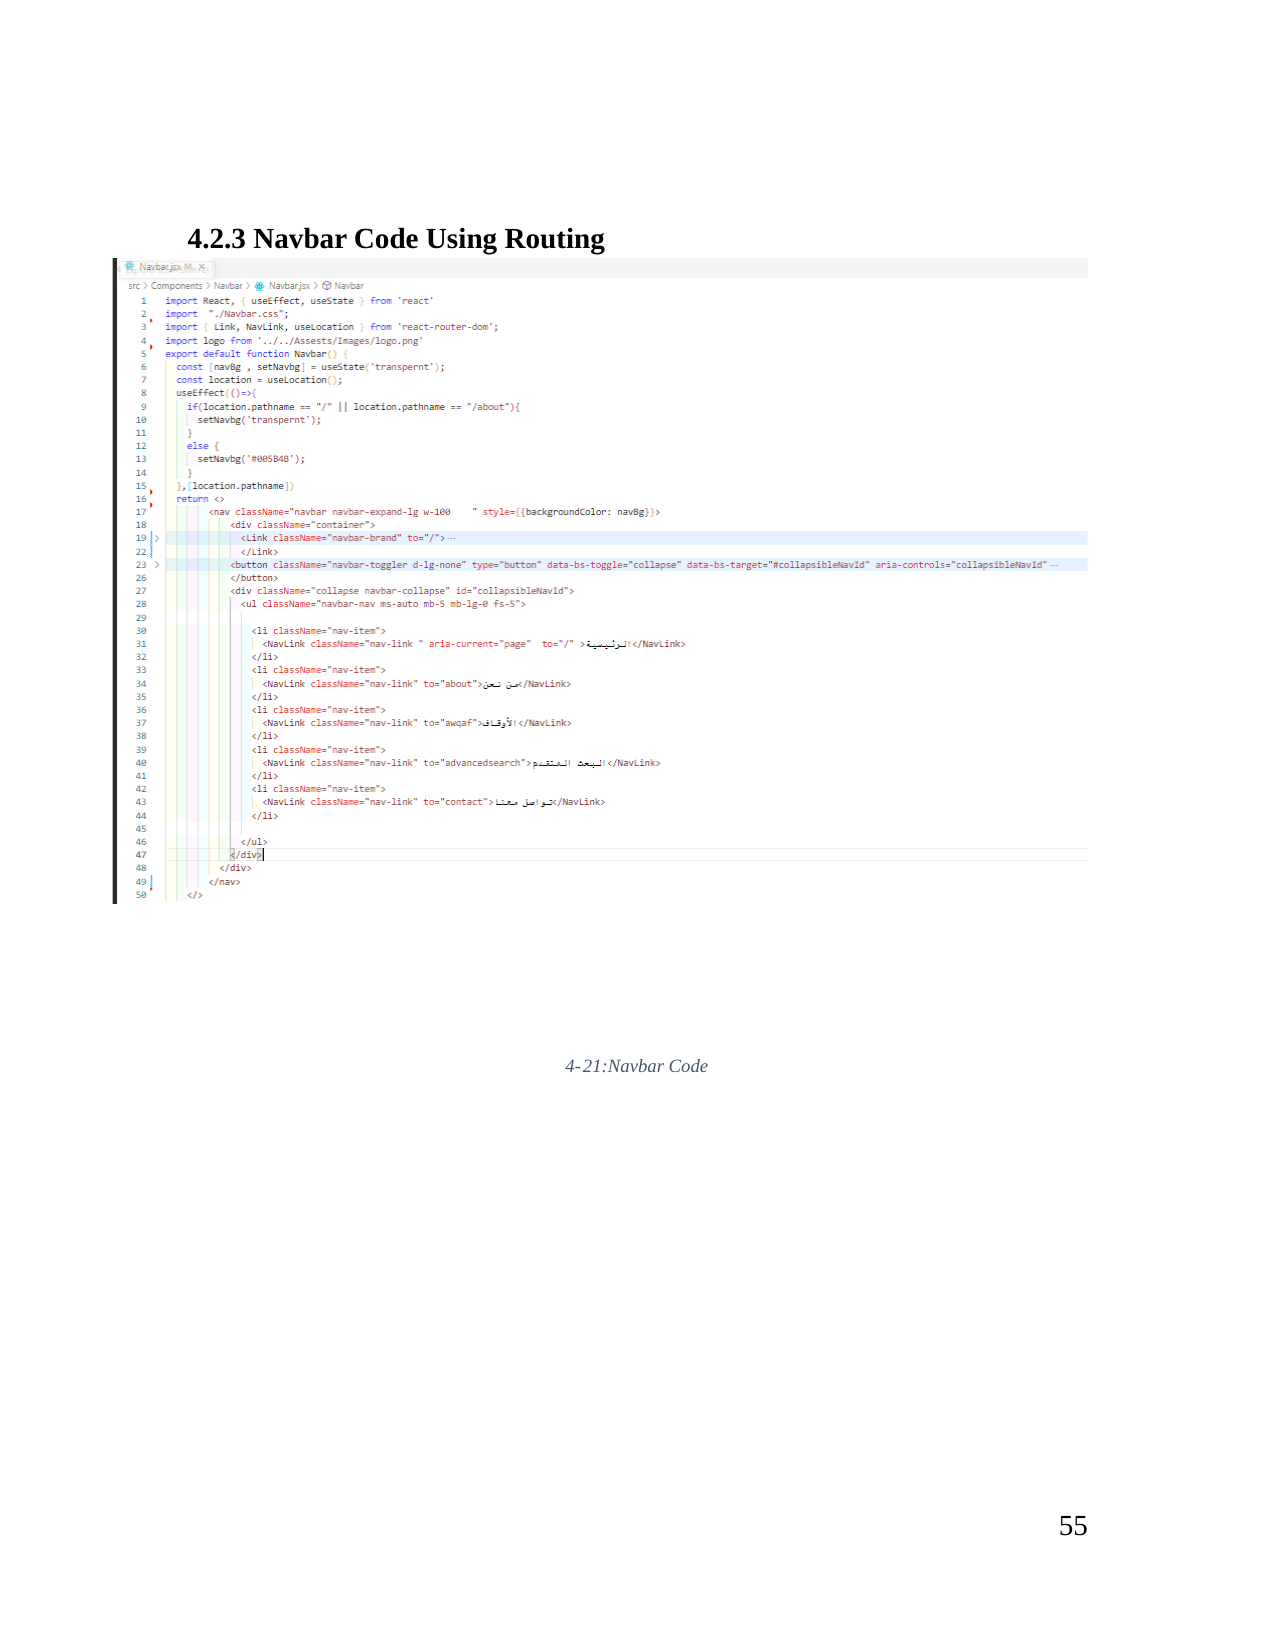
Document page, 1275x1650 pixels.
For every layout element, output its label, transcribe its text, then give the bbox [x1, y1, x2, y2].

picture [112, 258, 1088, 904]
subtitle Navbar Code Using Routing [187, 221, 1087, 255]
